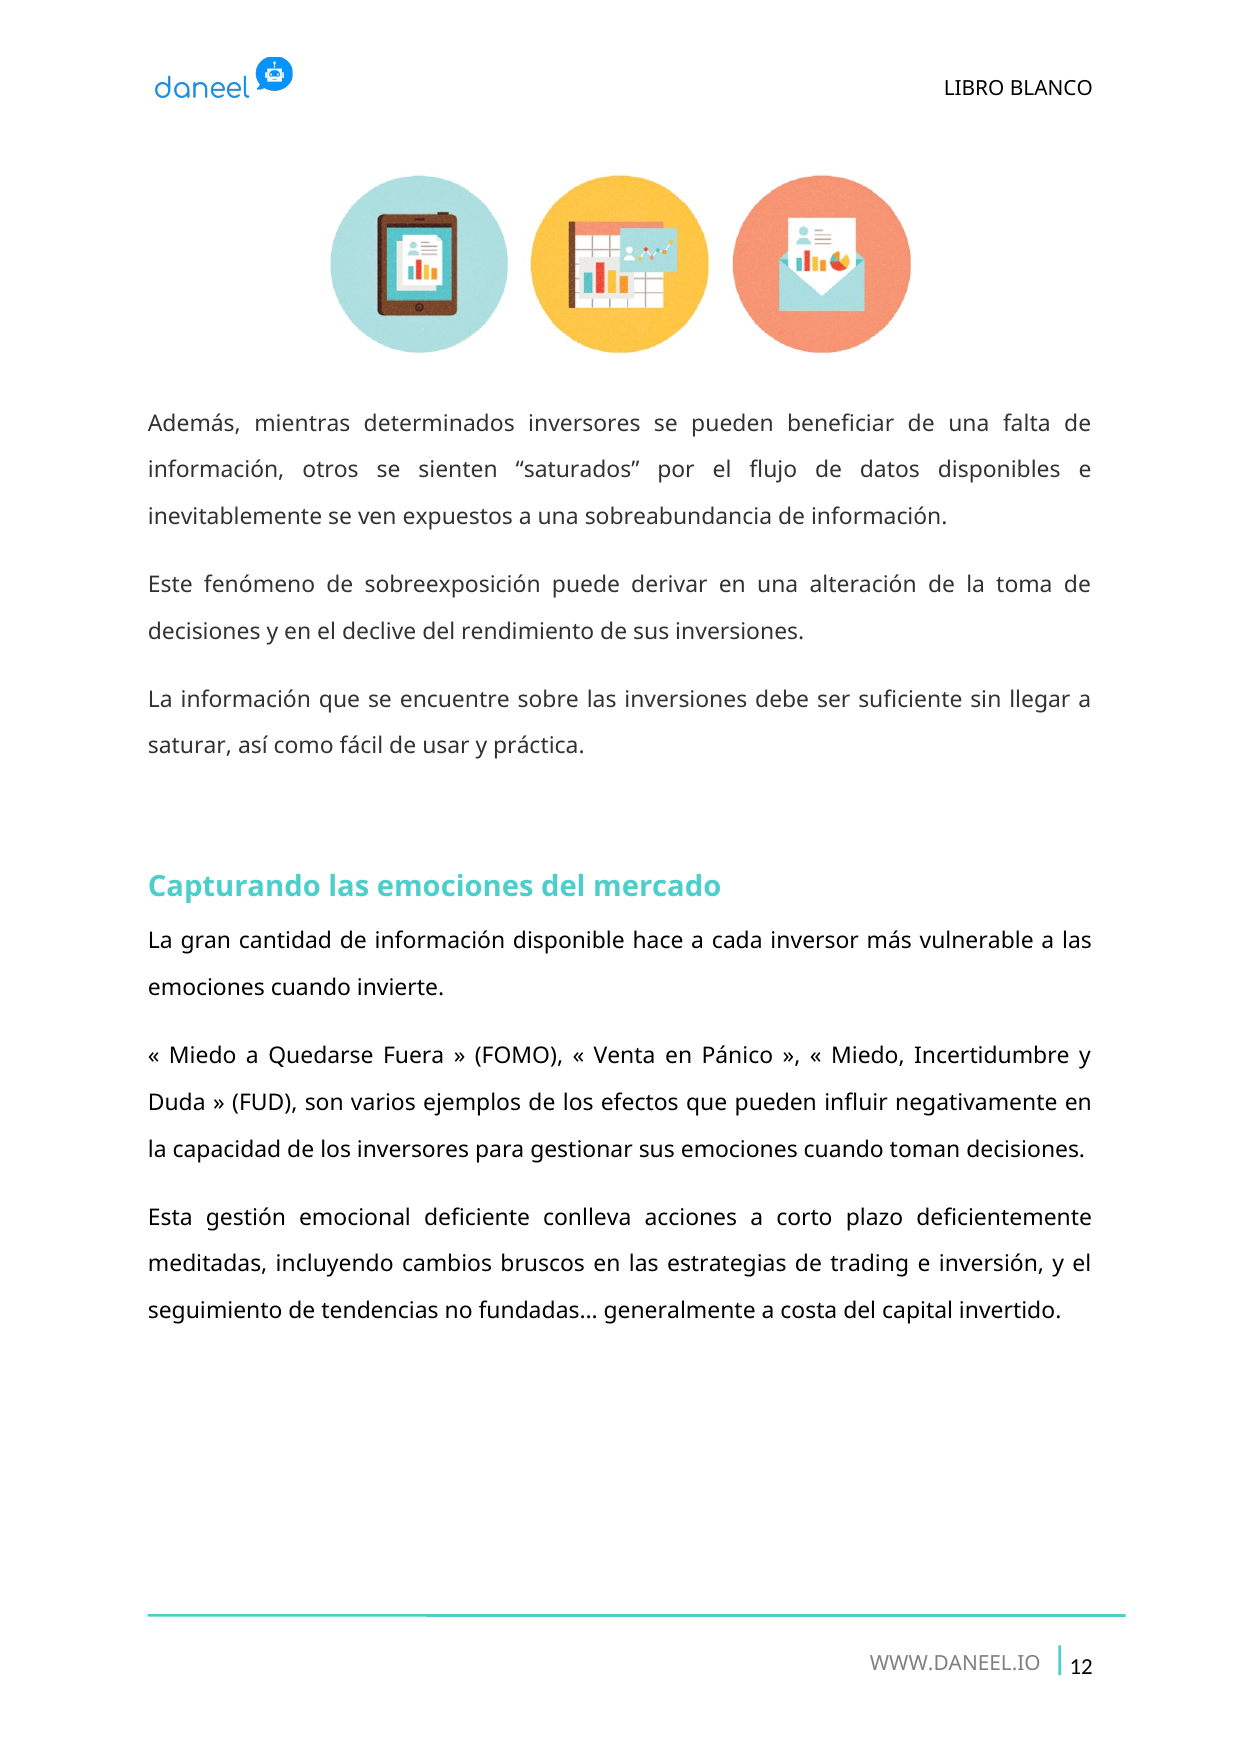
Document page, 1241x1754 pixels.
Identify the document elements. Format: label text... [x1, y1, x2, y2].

text « Miedo a Quedarse Fuera » (FOMO), « Venta en Pánico », « Miedo, Incertidumbre y Duda » (FUD), son varios ejemplos de los efectos que pueden influir negativamente en la capacidad de los inversores para gestionar sus emociones cuando toman decisiones. [148, 1039, 1093, 1164]
text Este fenómeno de sobreexposición puede derivar en una alteración de la toma de decisiones y en el declive del rendimiento de sus inversiones. [148, 568, 1093, 646]
subtitle Capturando las emociones del mercado [148, 865, 1092, 904]
picture [155, 57, 293, 98]
text Esta gestión emocional deficiente conlleva acciones a corto plazo deficientemente meditadas, incluyendo cambios bruscos en las estrategias de trading e inversión, y el seguimiento de tendencias no fundadas… generalmente a costa del capital invertido. [148, 1200, 1093, 1325]
text La gran cantidad de información disponible hace a cada inversor más vulnerable a las emociones cuando invierte. [148, 924, 1093, 1002]
text La información que se encuentre sobre las inversiones debe ser suficiente sin llegar a saturar, así como fácil de usar y práctica. [148, 683, 1093, 761]
text Además, mientras determinados inversores se pueden beneficiar de una falta de información, otros se sienten “saturados” por el flujo de datos disponibles e inevitablemente se ven expuestos a una sobreabundancia de información. [148, 407, 1093, 532]
picture [304, 158, 936, 372]
